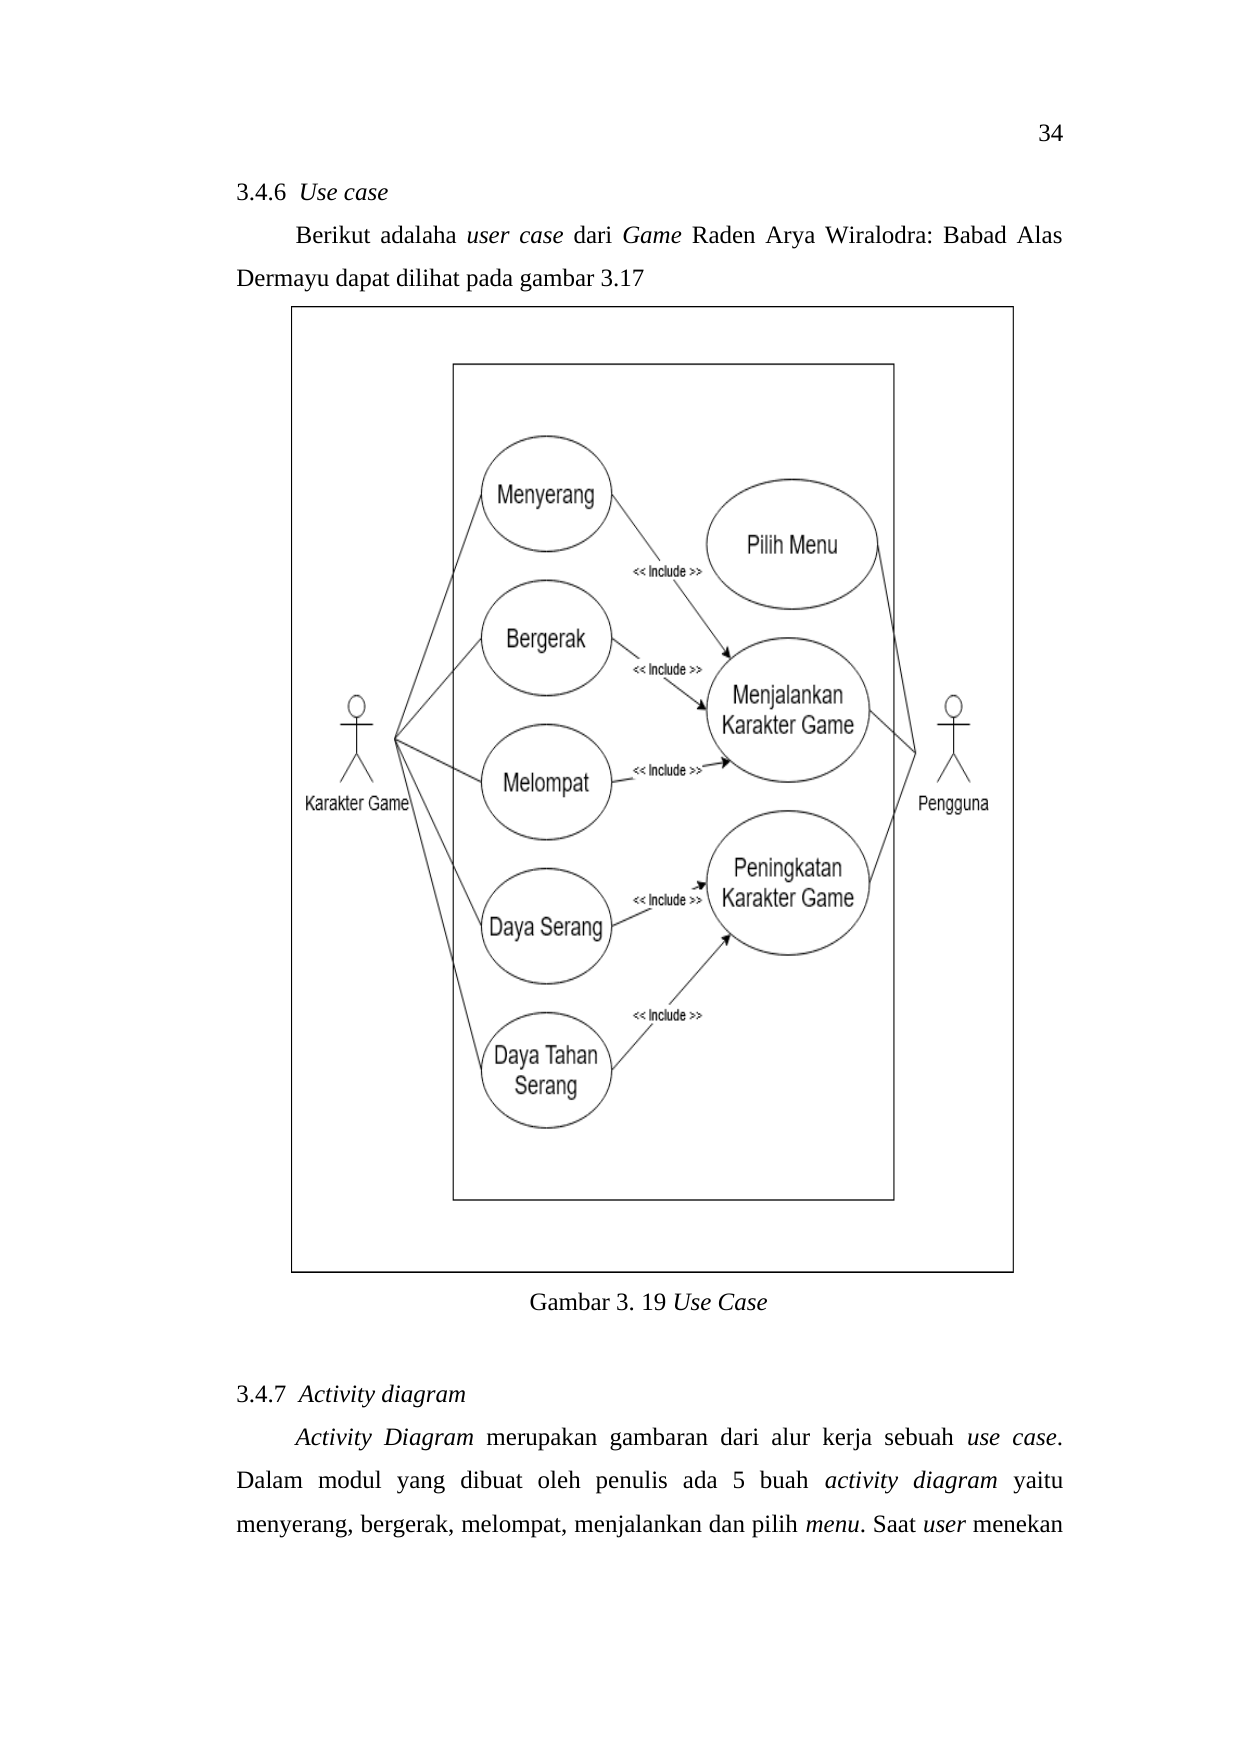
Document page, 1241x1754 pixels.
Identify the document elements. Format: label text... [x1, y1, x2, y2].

list Activity diagram [236, 1379, 1063, 1408]
text Gambar 3. 19 Use Case [236, 1287, 1063, 1315]
list Berikut adalaha user case dari Game Raden Arya Wiralodra: Babad Alas Dermayu dapat dilihat pada gambar 3.17 [236, 220, 1063, 292]
picture [291, 306, 1015, 1273]
list Use case [236, 177, 1063, 206]
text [236, 1422, 1063, 1537]
